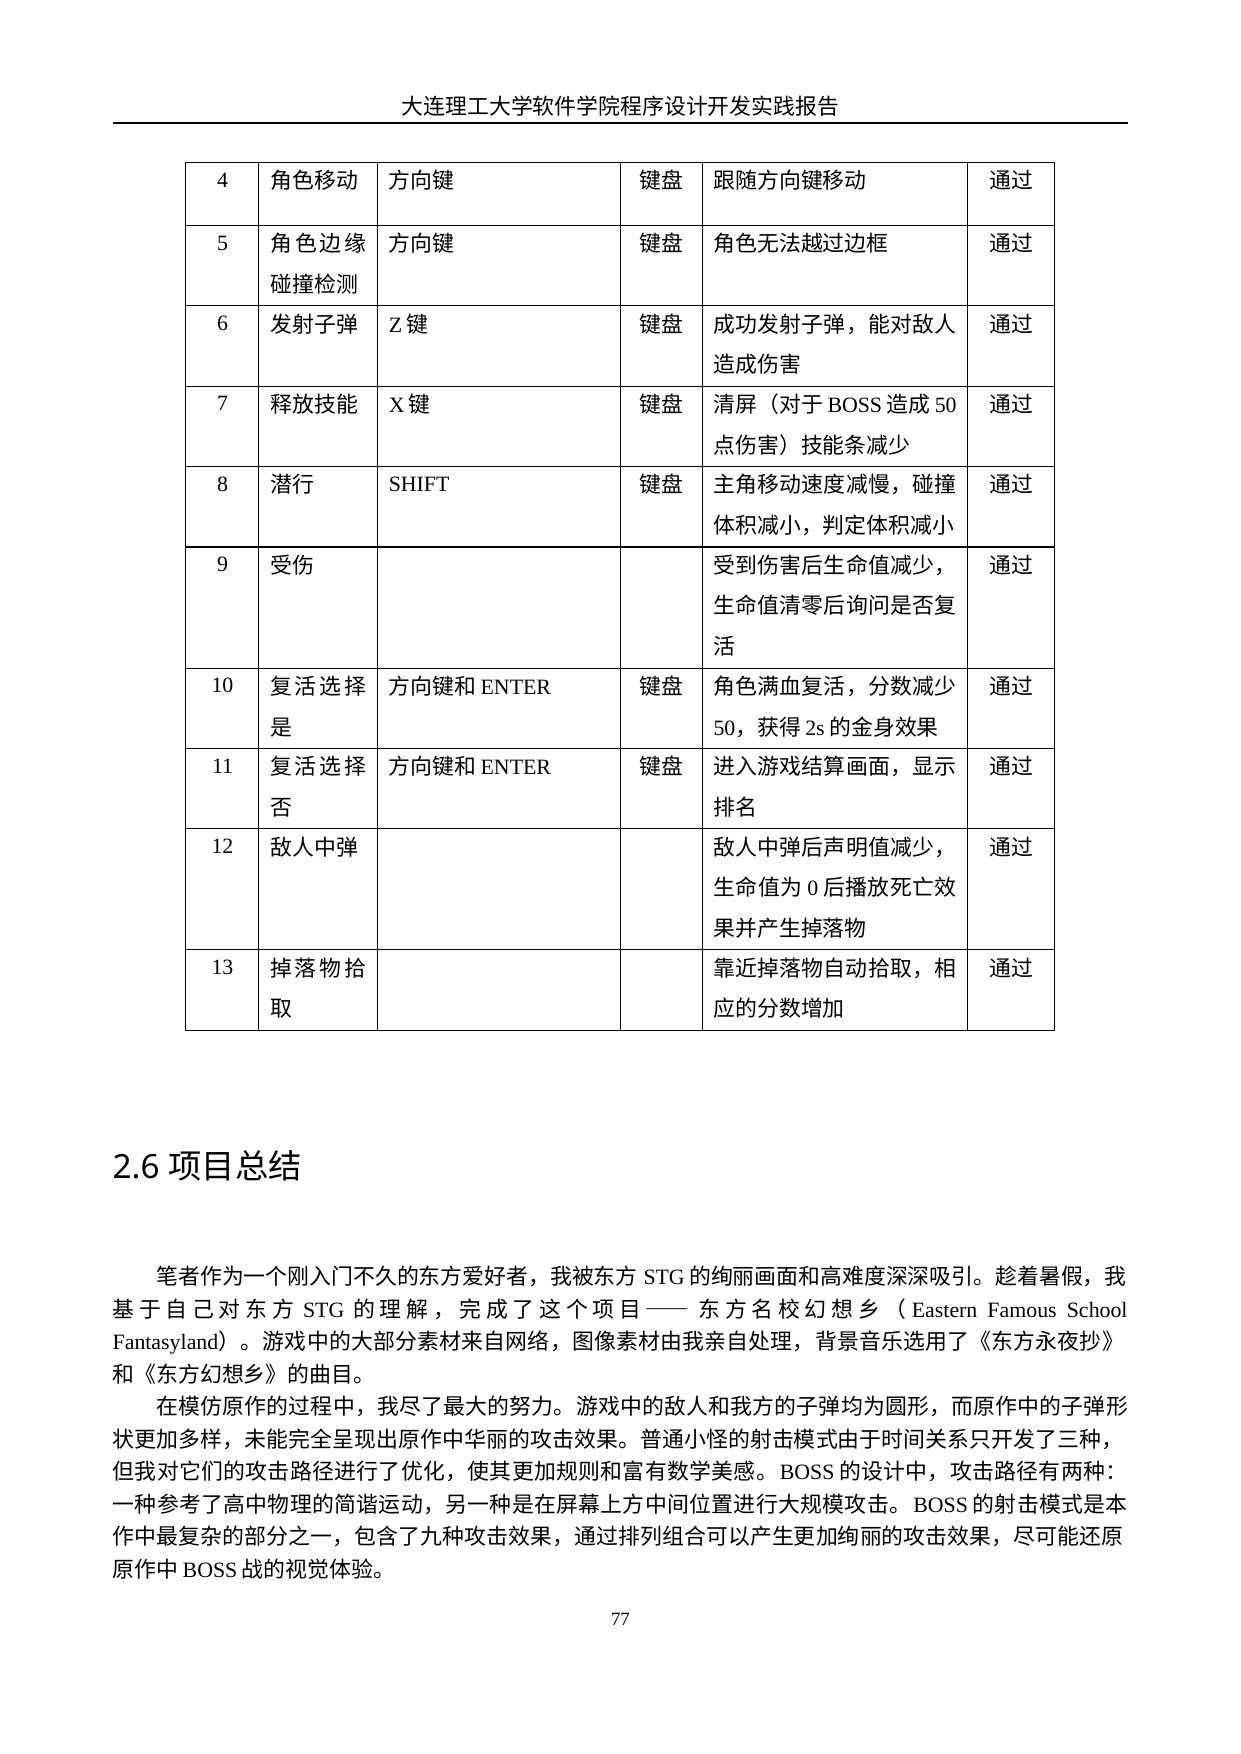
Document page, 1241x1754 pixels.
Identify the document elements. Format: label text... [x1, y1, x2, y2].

table_cell 敌人中弹 [259, 829, 377, 949]
text 在模仿原作的过程中，我尽了最大的努力。游戏中的敌人和我方的子弹均为圆形，而原作中的子弹形状更加多样，未能完全呈现出原作中华丽的攻击效果。普通小怪的射击模式由于时间关系只开发了三种，但我对它们的攻击路径进行了优化，使其更加规则和富有数学美感。BOSS的设计中，攻击路径有两种：一种参考了高中物理的简谐运动，另一种是在屏幕上方中间位置进行大规模攻击。BOSS的射击模式是本作中最复杂的部分之一，包含了九种攻击效果，通过排列组合可以产生更加绚丽的攻击效果，尽可能还原原作中BOSS战的视觉体验。 [112, 1389, 1128, 1584]
table_cell SHIFT [378, 467, 620, 546]
table_cell 通过 [968, 467, 1054, 546]
table_cell 复活选择否 [259, 749, 377, 828]
table_cell 受伤 [259, 548, 377, 667]
table_cell 12 [186, 829, 258, 949]
table_cell 键盘 [621, 749, 702, 828]
table_cell 方向键和ENTER [378, 669, 620, 748]
table_cell 敌人中弹后声明值减少，生命值为0后播放死亡效果并产生掉落物 [703, 829, 967, 949]
table_cell [378, 548, 620, 667]
table_cell 释放技能 [259, 387, 377, 466]
table_cell 9 [186, 548, 258, 667]
table_cell 方向键 [378, 226, 620, 305]
table_cell 6 [186, 306, 258, 386]
table_cell 方向键和ENTER [378, 749, 620, 828]
table_cell [378, 950, 620, 1030]
table_cell [378, 829, 620, 949]
table_cell 跟随方向键移动 [703, 163, 967, 225]
table_cell 潜行 [259, 467, 377, 546]
table_cell 通过 [968, 306, 1054, 386]
subtitle 2.6 项目总结 [112, 1131, 1128, 1196]
table_cell 键盘 [621, 387, 702, 466]
table_cell 通过 [968, 387, 1054, 466]
table_cell X键 [378, 387, 620, 466]
table_cell 主角移动速度减慢，碰撞体积减小，判定体积减小 [703, 467, 967, 546]
table_cell 发射子弹 [259, 306, 377, 386]
table_cell 10 [186, 669, 258, 748]
table_cell 通过 [968, 226, 1054, 305]
table_cell 通过 [968, 829, 1054, 949]
table_cell 通过 [968, 950, 1054, 1030]
table_cell 键盘 [621, 306, 702, 386]
table_cell 进入游戏结算画面，显示排名 [703, 749, 967, 828]
text 笔者作为一个刚入门不久的东方爱好者，我被东方STG的绚丽画面和高难度深深吸引。趁着暑假，我基于自己对东方STG的理解，完成了这个项目——东方名校幻想乡（Eastern Famous School Fantasyland）。游戏中的大部分素材来自网络，图像素材由我亲自处理，背景音乐选用了《东方永夜抄》和《东方幻想乡》的曲目。 [112, 1259, 1128, 1389]
table_cell 键盘 [621, 163, 702, 225]
table_cell Z键 [378, 306, 620, 386]
table_cell [621, 950, 702, 1030]
table_cell 5 [186, 226, 258, 305]
table_cell [621, 829, 702, 949]
table_cell 8 [186, 467, 258, 546]
table_cell 通过 [968, 749, 1054, 828]
table_cell 13 [186, 950, 258, 1030]
table_cell 清屏（对于BOSS造成50点伤害）技能条减少 [703, 387, 967, 466]
table_cell 成功发射子弹，能对敌人造成伤害 [703, 306, 967, 386]
table_cell 11 [186, 749, 258, 828]
table_cell 受到伤害后生命值减少，生命值清零后询问是否复活 [703, 548, 967, 667]
table_cell 通过 [968, 669, 1054, 748]
table_cell 通过 [968, 163, 1054, 225]
table_cell 键盘 [621, 226, 702, 305]
table_cell 掉落物拾取 [259, 950, 377, 1030]
table_cell 角色无法越过边框 [703, 226, 967, 305]
table_cell [621, 548, 702, 667]
table_cell 角色边缘碰撞检测 [259, 226, 377, 305]
table_cell 键盘 [621, 669, 702, 748]
table_cell 键盘 [621, 467, 702, 546]
table_cell 角色移动 [259, 163, 377, 225]
table_cell 靠近掉落物自动拾取，相应的分数增加 [703, 950, 967, 1030]
table_cell 复活选择是 [259, 669, 377, 748]
table_cell 方向键 [378, 163, 620, 225]
table_cell 4 [186, 163, 258, 225]
table_cell 角色满血复活，分数减少50，获得2s的金身效果 [703, 669, 967, 748]
table_cell 通过 [968, 548, 1054, 667]
table_cell 7 [186, 387, 258, 466]
